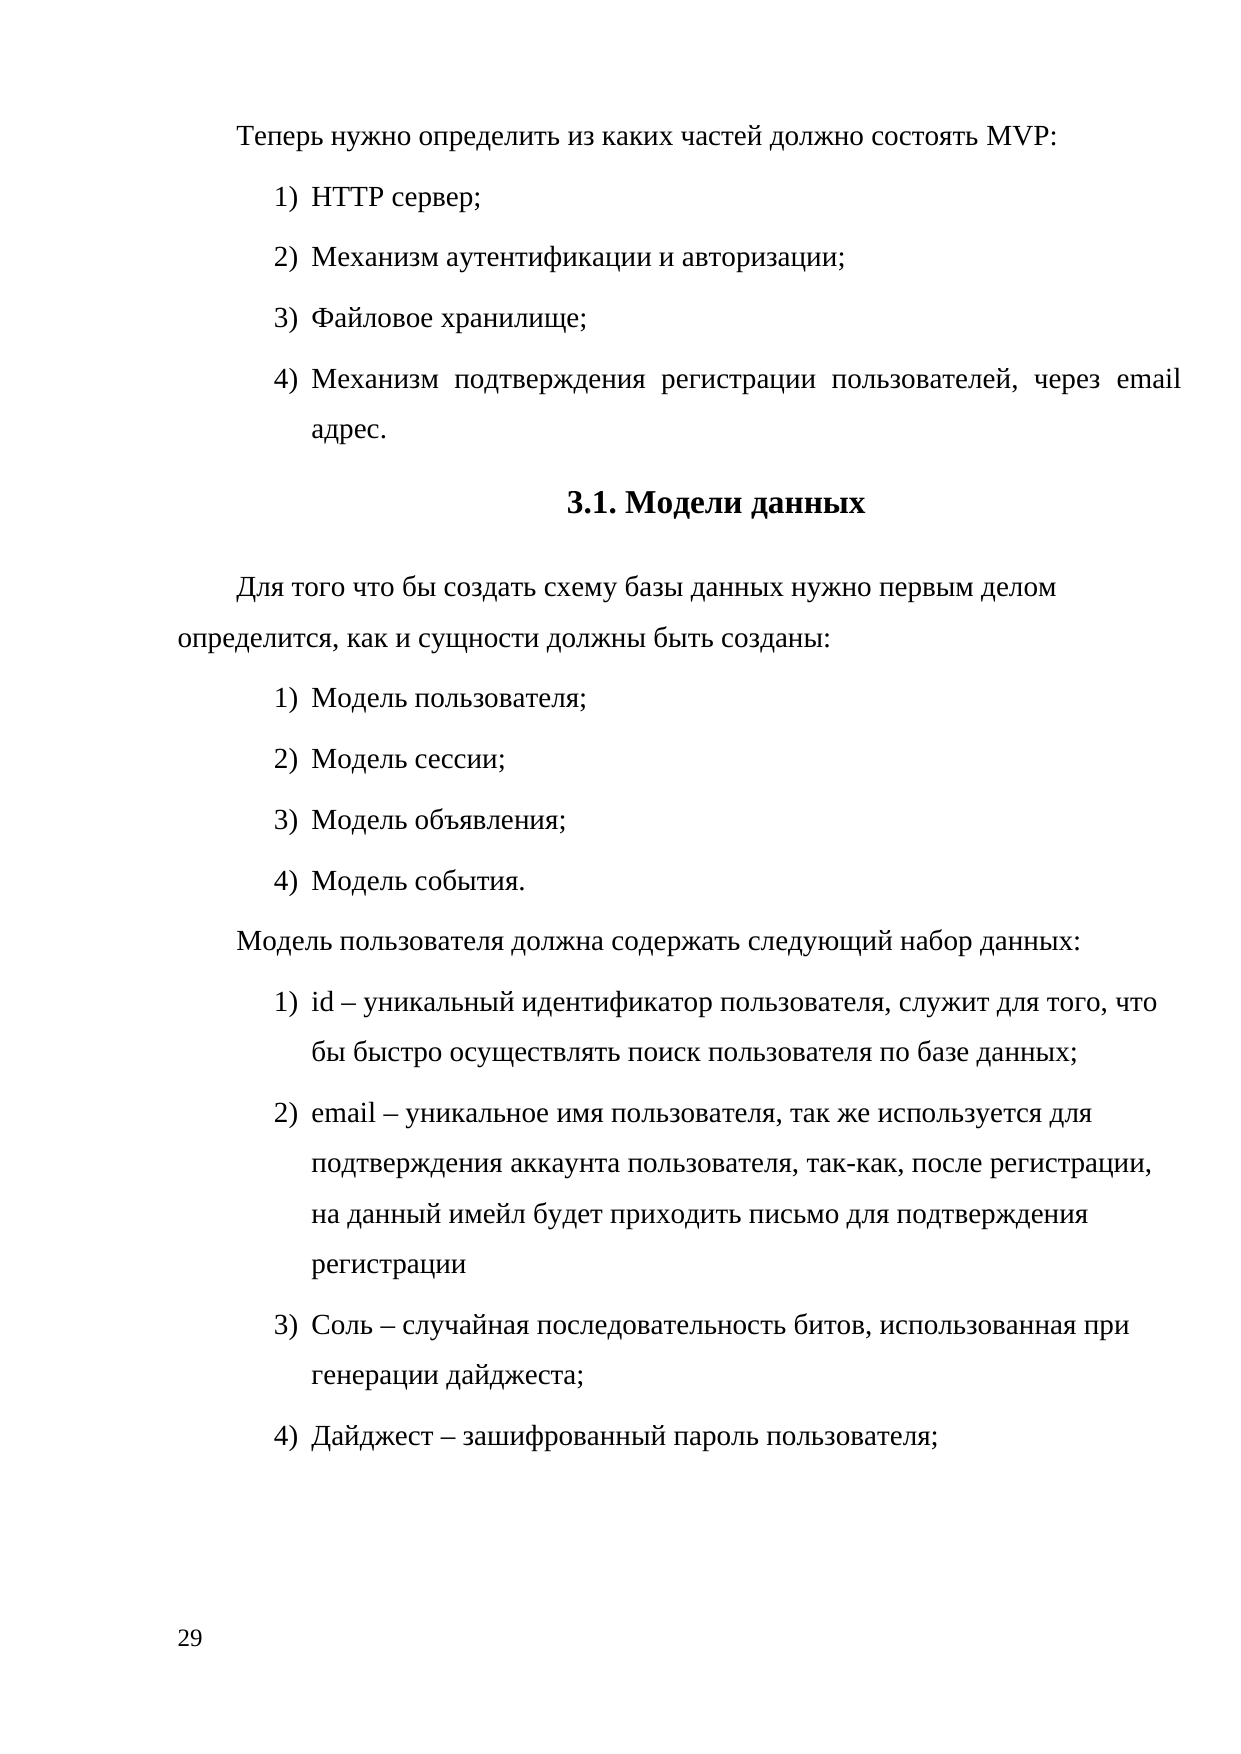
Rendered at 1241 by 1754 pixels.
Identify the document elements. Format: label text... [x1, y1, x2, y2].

list Дайджест – зашифрованный пароль пользователя; [274, 1418, 1181, 1452]
text Модель пользователя должна содержать следующий набор данных: [177, 923, 1181, 957]
text Для того что бы создать схему базы данных нужно первым делом определится, как и сущности должны быть созданы: [177, 569, 1181, 653]
list Файловое хранилище; [274, 300, 1181, 334]
list Модель пользователя; [274, 681, 1181, 714]
list Модель объявления; [274, 802, 1181, 836]
subtitle 3.1. Модели данных [251, 482, 1181, 521]
list Механизм подтверждения регистрации пользователей, через email адрес. [274, 361, 1181, 445]
list Модель сессии; [274, 741, 1181, 775]
text Теперь нужно определить из каких частей должно состоять MVP: [177, 118, 1181, 152]
list HTTP сервер; [274, 179, 1181, 212]
list Механизм аутентификации и авторизации; [274, 239, 1181, 273]
list email – уникальное имя пользователя, так же используется для подтверждения аккаунта пользователя, так-как, после регистрации, на данный имейл будет приходить письмо для подтверждения регистрации [274, 1095, 1181, 1280]
list id – уникальный идентификатор пользователя, служит для того, что бы быстро осуществлять поиск пользователя по базе данных; [274, 984, 1181, 1068]
list Соль – случайная последовательность битов, использованная при генерации дайджеста; [274, 1307, 1181, 1391]
list Модель события. [274, 863, 1181, 896]
